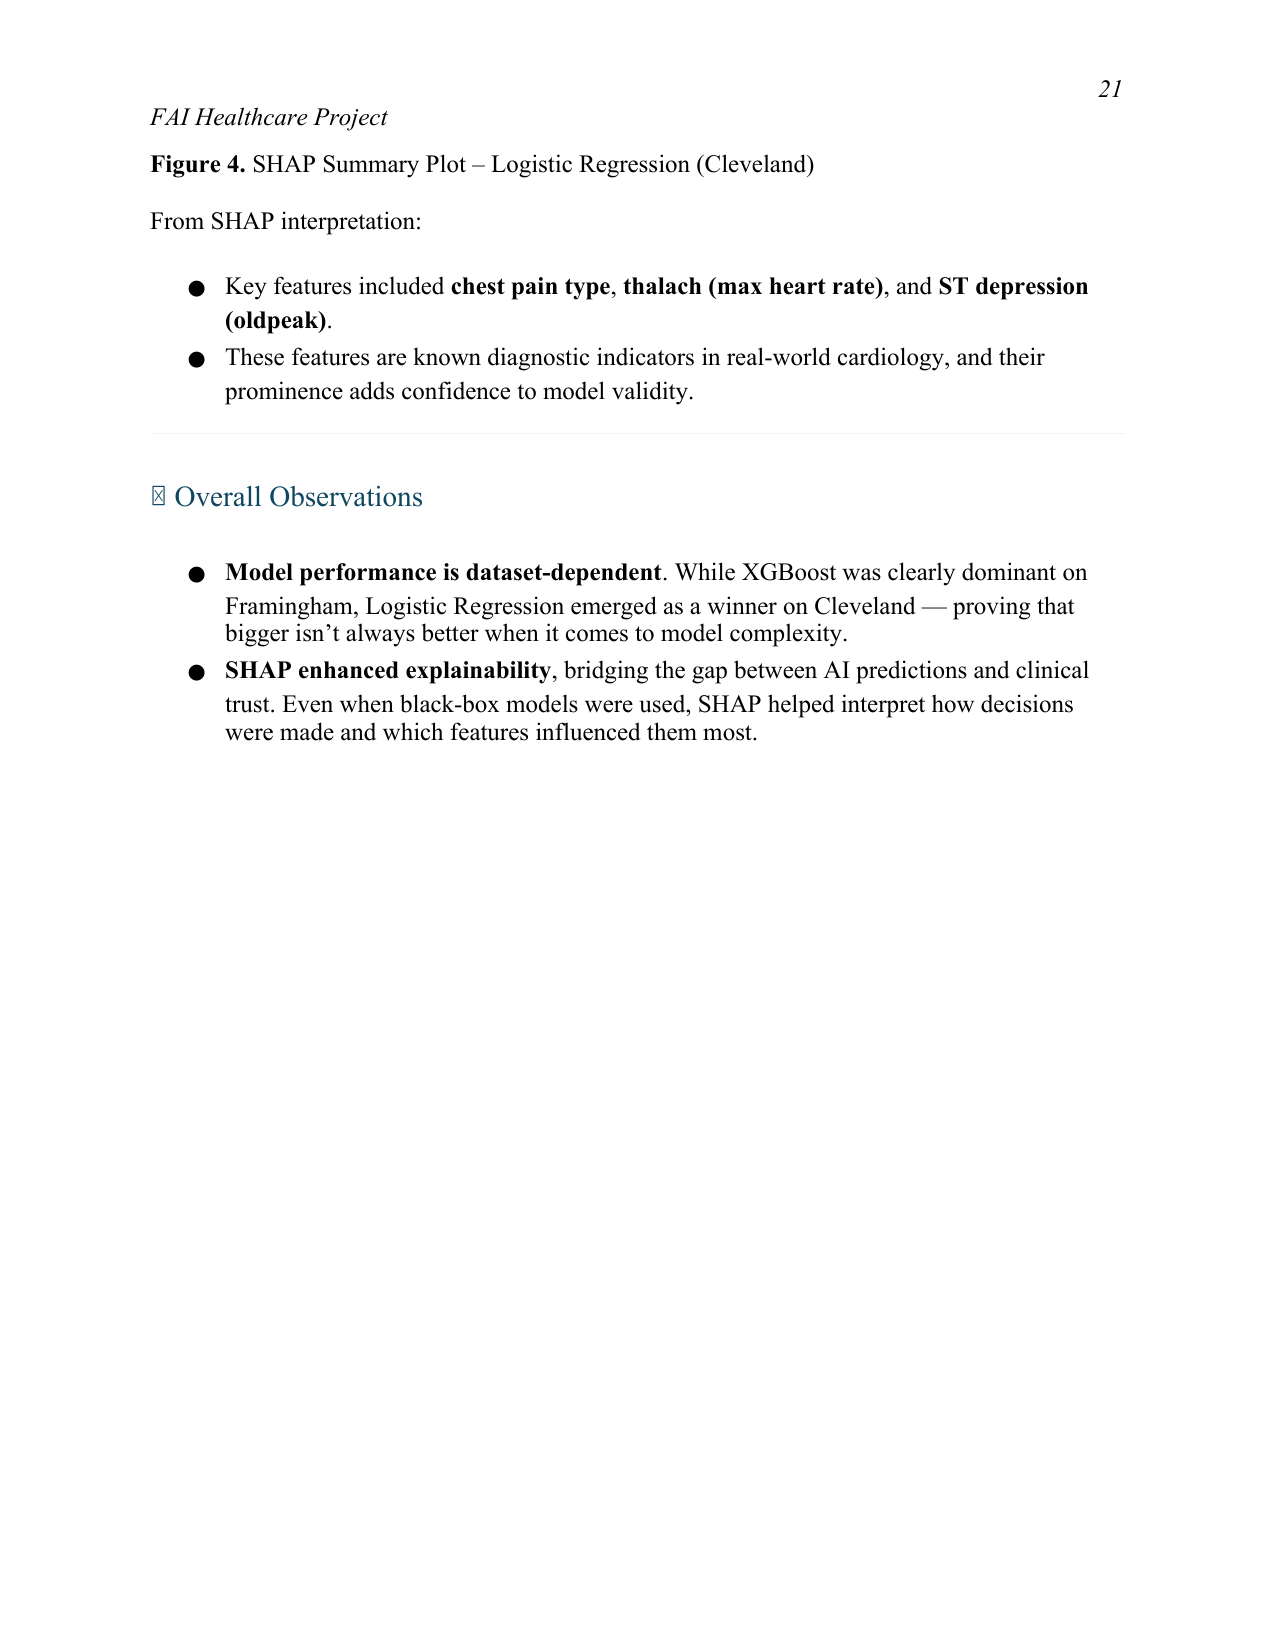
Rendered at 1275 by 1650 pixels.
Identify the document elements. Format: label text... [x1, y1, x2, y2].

list SHAP enhanced explainability, bridging the gap between AI predictions and clinical trust. Even when black-box models were used, SHAP helped interpret how decisions were made and which features influenced them most. [187, 647, 1125, 745]
list Model performance is dataset-dependent. While XGBoost was clearly dominant on Framingham, Logistic Regression emerged as a winner on Cleveland — proving that bigger isn’t always better when it comes to model complexity. [187, 549, 1125, 647]
list These features are known diagnostic indicators in real-world cardiology, and their prominence adds confidence to model validity. [187, 334, 1125, 404]
text Figure 4. SHAP Summary Plot – Logistic Regression (Cleveland) [150, 150, 1125, 178]
subtitle 🧠 Overall Observations [150, 478, 1125, 514]
text From SHAP interpretation: [150, 207, 1125, 234]
list Key features included chest pain type, thalach (max heart rate), and ST depression (oldpeak). [187, 264, 1125, 334]
